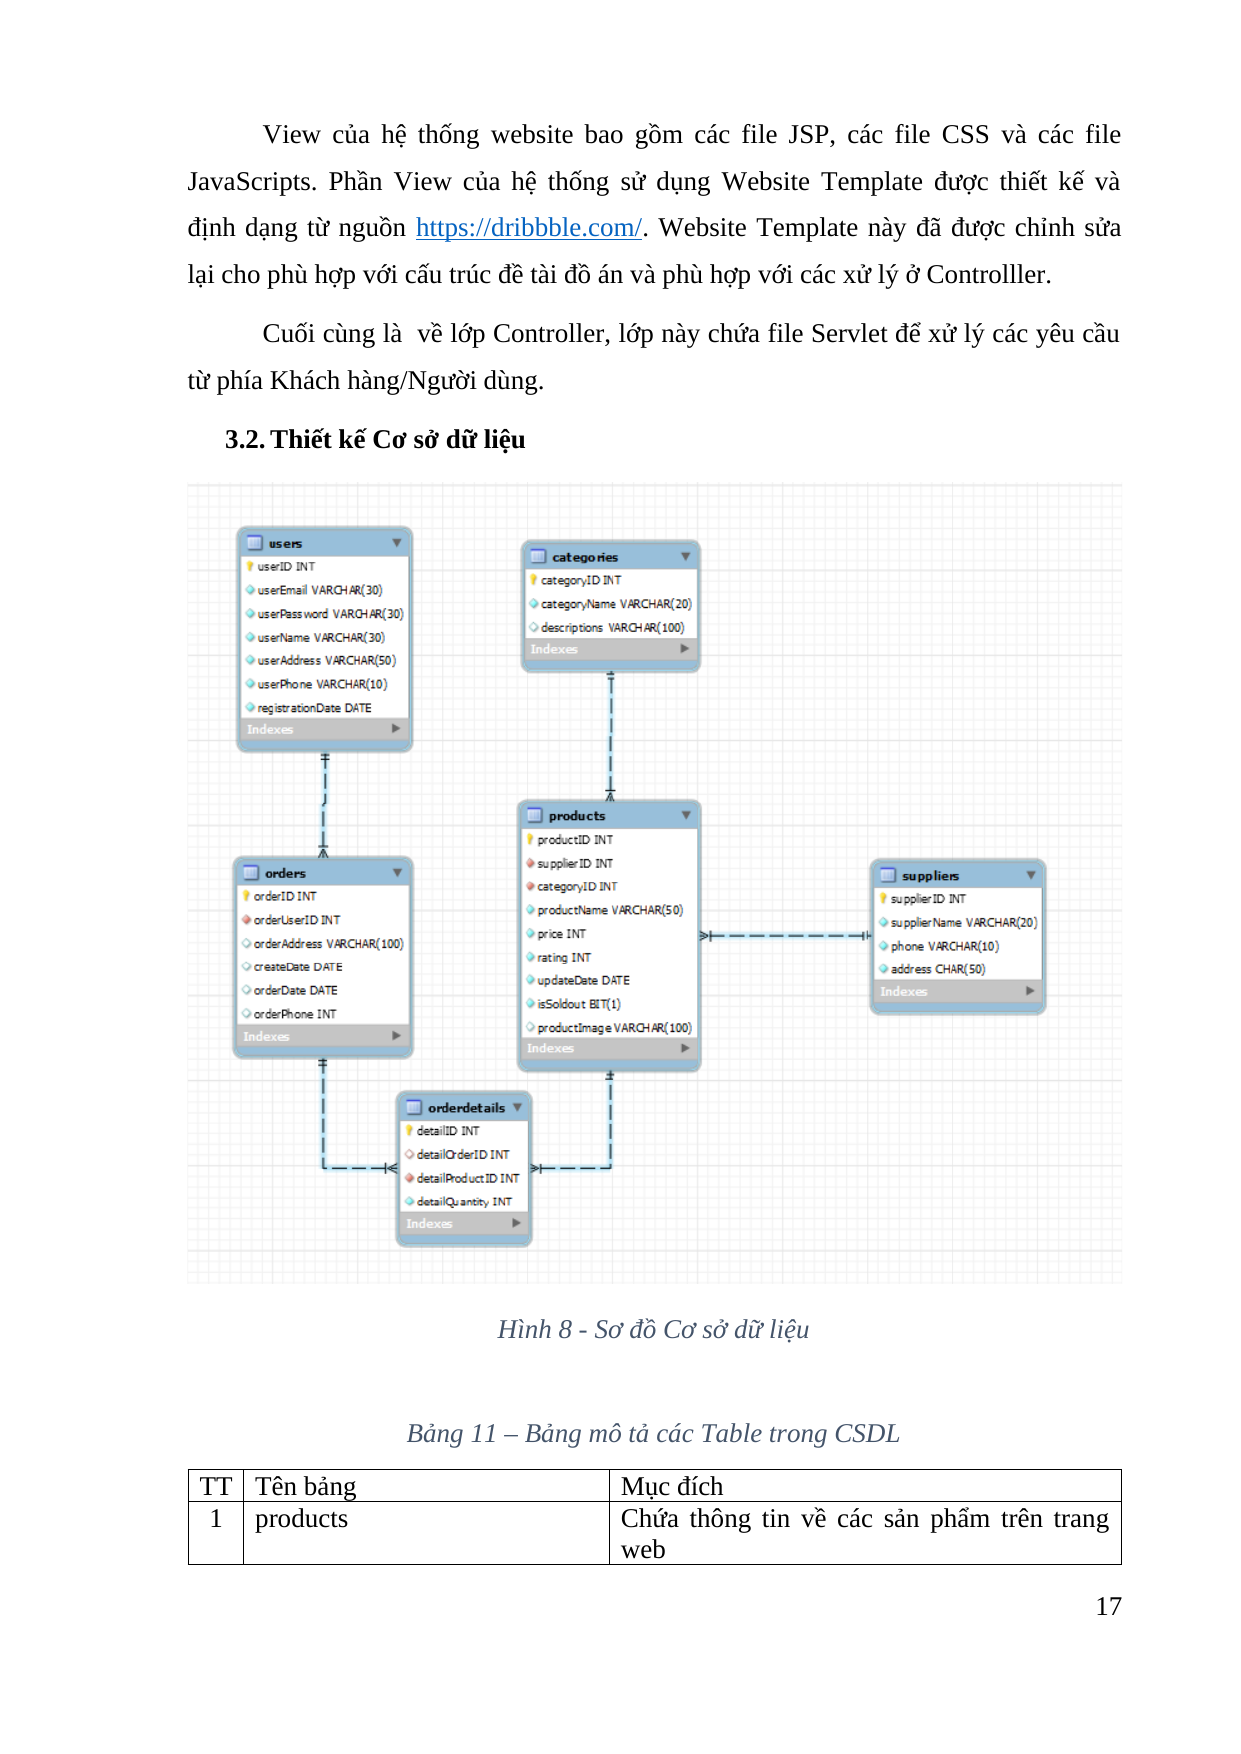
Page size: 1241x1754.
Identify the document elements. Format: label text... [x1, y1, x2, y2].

text Cuối cùng là về lớp Controller, lớp này chứa file Servlet để xử lý các yêu cầu từ phía Khách hàng/Người dùng. [187, 317, 1122, 395]
text Hình 8 - Sơ đồ Cơ sở dữ liệu [187, 1313, 1122, 1344]
picture [187, 482, 1123, 1284]
table_cell 1 [189, 1502, 243, 1564]
text View của hệ thống website bao gồm các file JSP, các file CSS và các file JavaScripts. Phần View của hệ thống sử dụng Website Template được thiết kế và định dạng từ nguồn https://dribbble.com/. Website Template này đã được chỉnh sửa lại cho phù hợp với cấu trúc đề tài đồ án và phù hợp với các xử lý ở Controlller. [187, 118, 1122, 289]
text Bảng 11 – Bảng mô tả các Table trong CSDL [187, 1417, 1122, 1448]
table_cell products [244, 1502, 609, 1564]
table_header TT [189, 1470, 243, 1501]
table_header Mục đích [610, 1470, 1121, 1501]
list Thiết kế Cơ sở dữ liệu [225, 423, 1122, 454]
table_header Tên bảng [244, 1470, 609, 1501]
table_cell Chứa thông tin về các sản phẩm trên trang web [610, 1502, 1121, 1564]
